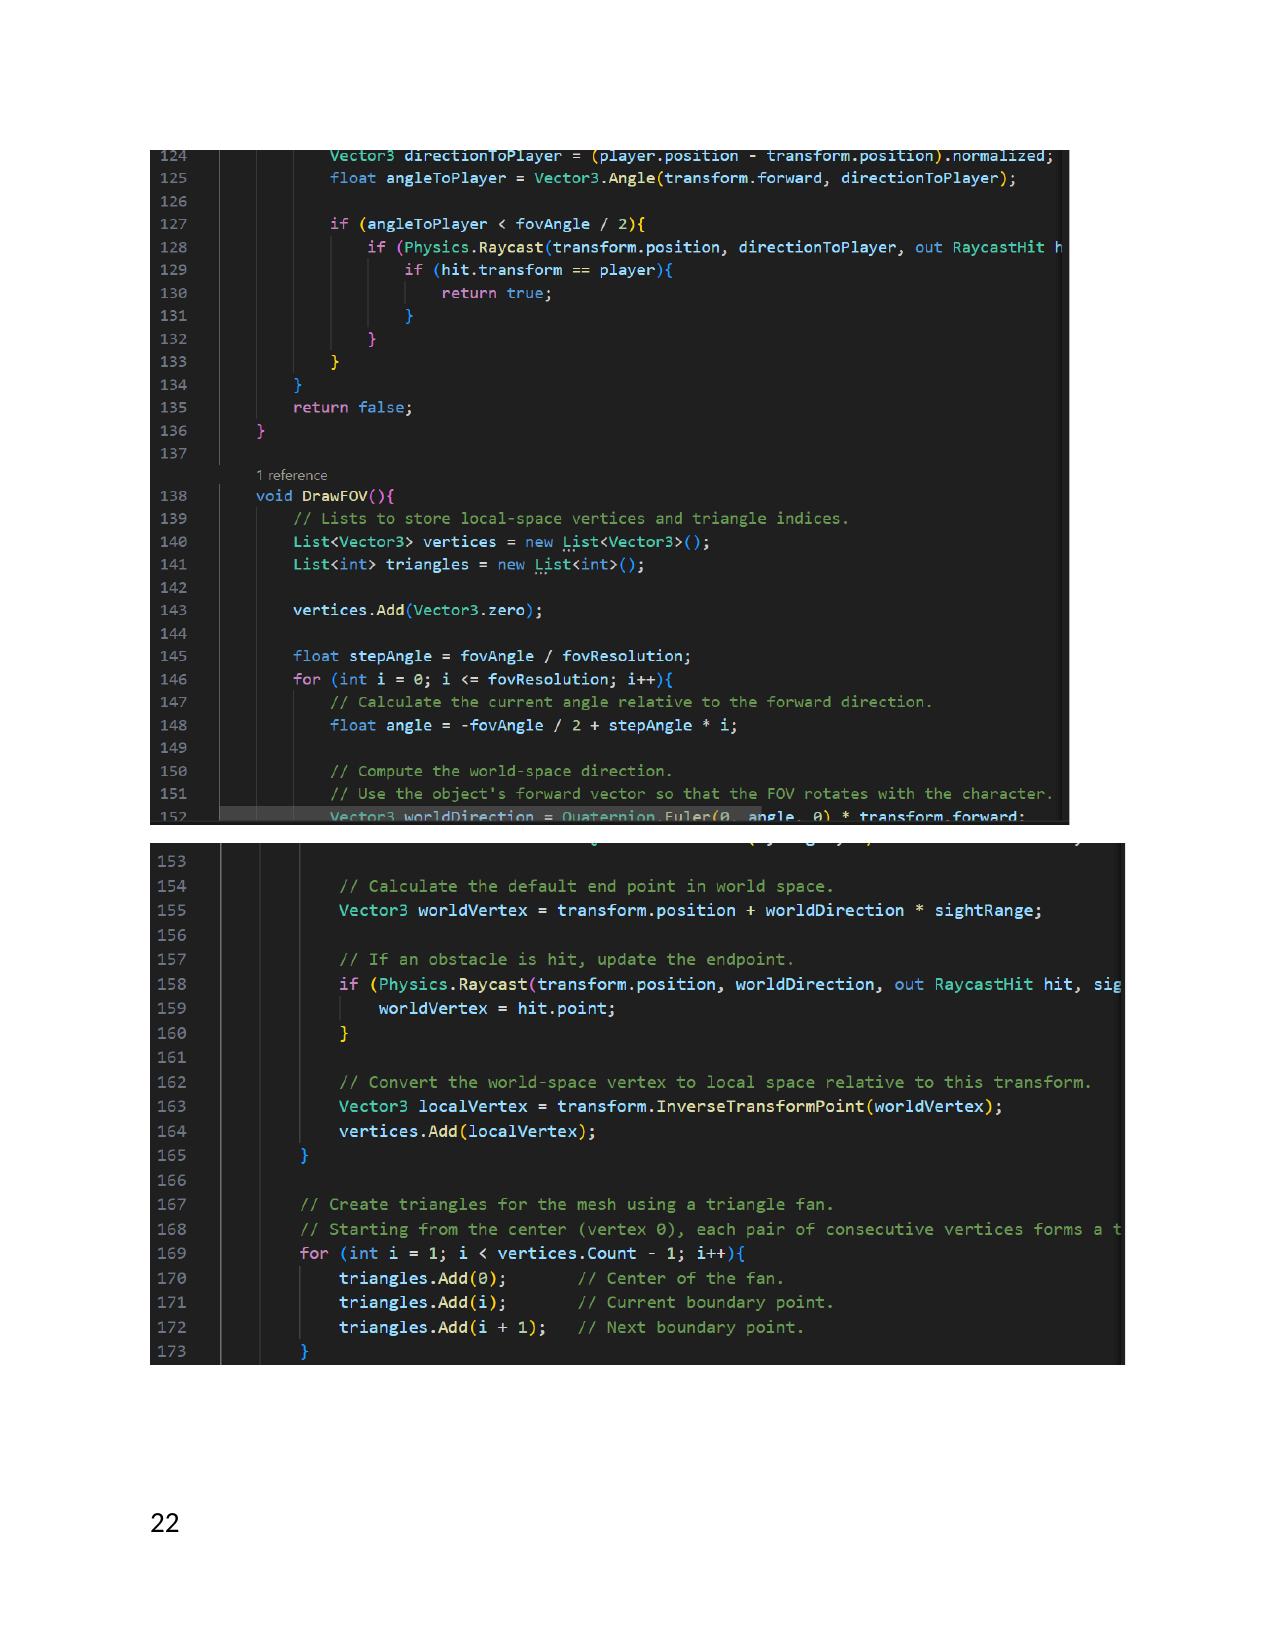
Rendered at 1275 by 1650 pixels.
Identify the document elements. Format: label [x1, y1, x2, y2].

picture [150, 843, 1125, 1365]
picture [150, 150, 1070, 825]
